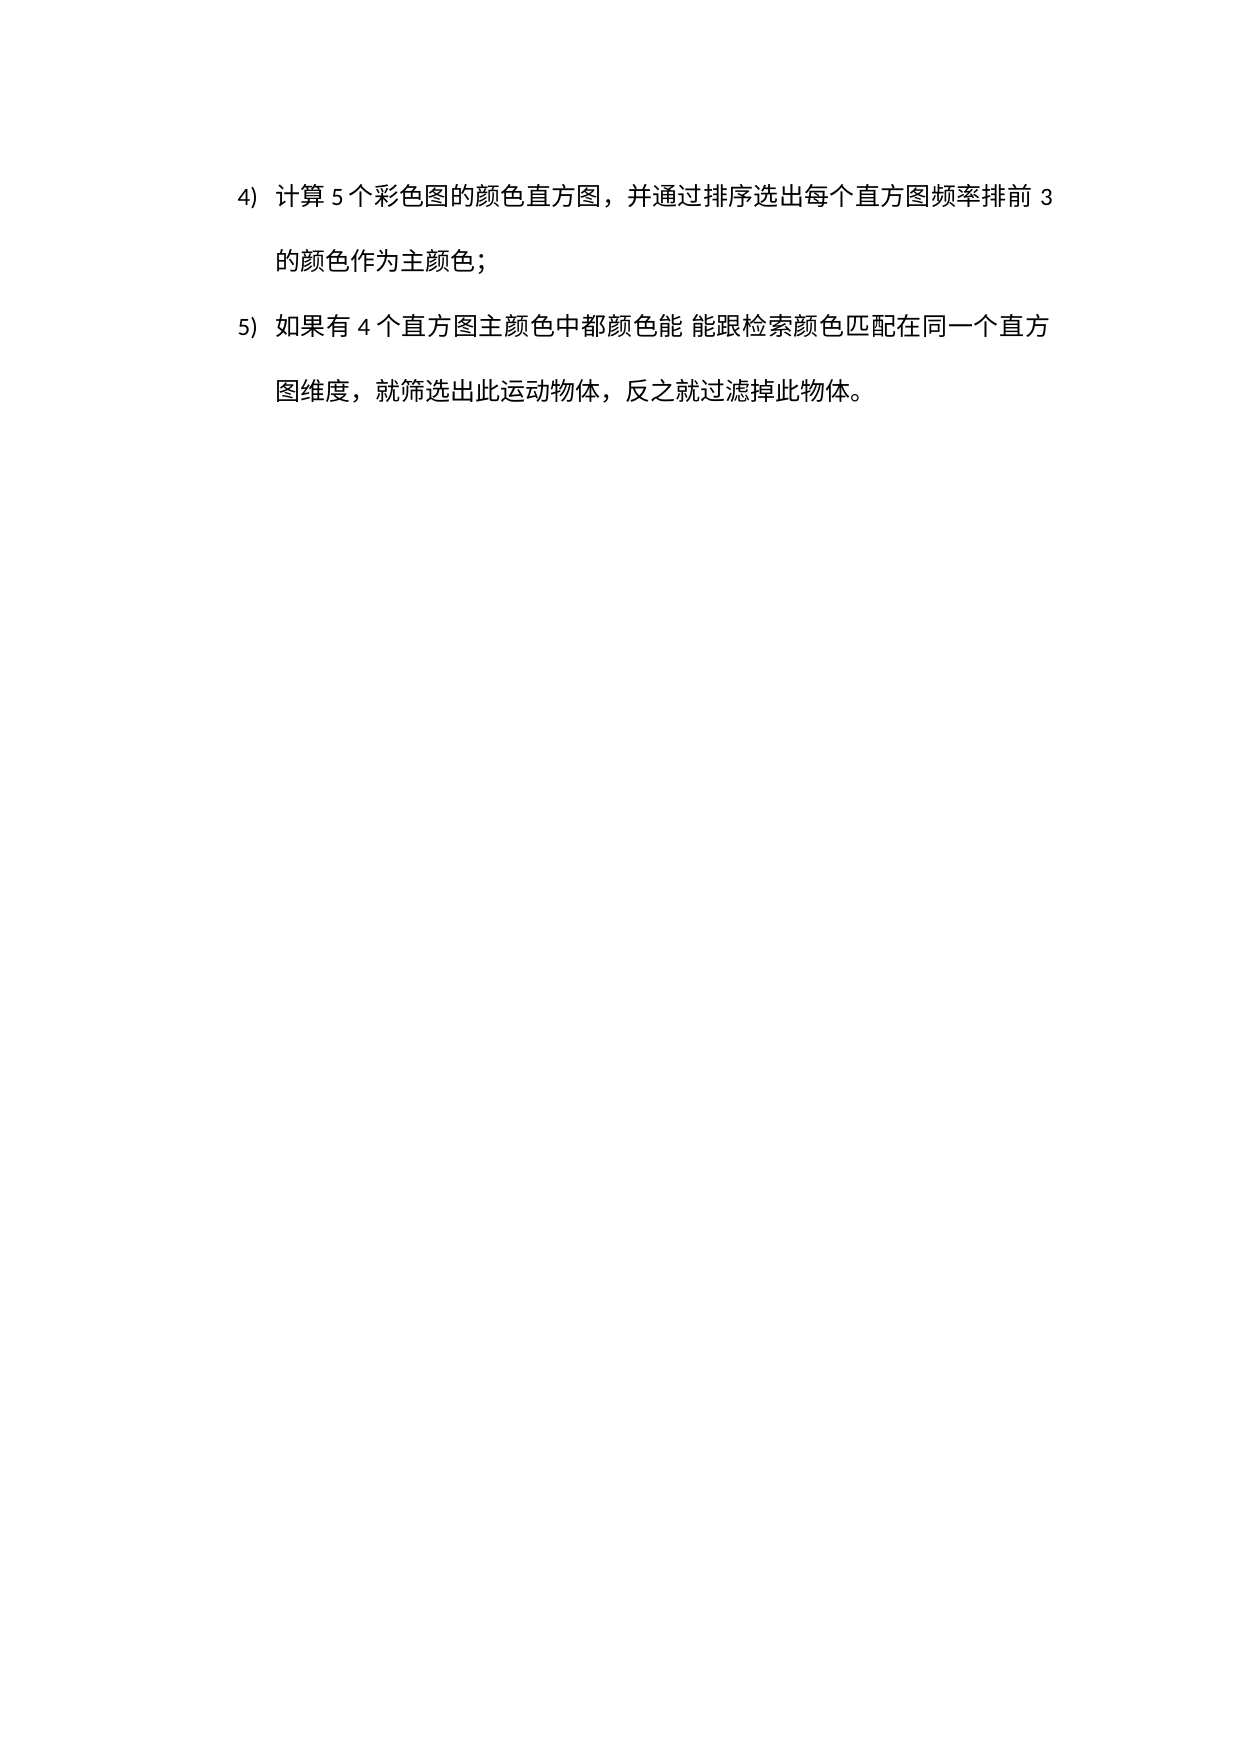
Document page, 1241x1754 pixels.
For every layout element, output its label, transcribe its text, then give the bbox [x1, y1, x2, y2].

list 如果有4个直方图主颜色中都颜色能 能跟检索颜色匹配在同一个直方图维度，就筛选出此运动物体，反之就过滤掉此物体。 [237, 292, 1053, 422]
list 计算5个彩色图的颜色直方图，并通过排序选出每个直方图频率排前3的颜色作为主颜色； [237, 162, 1053, 292]
